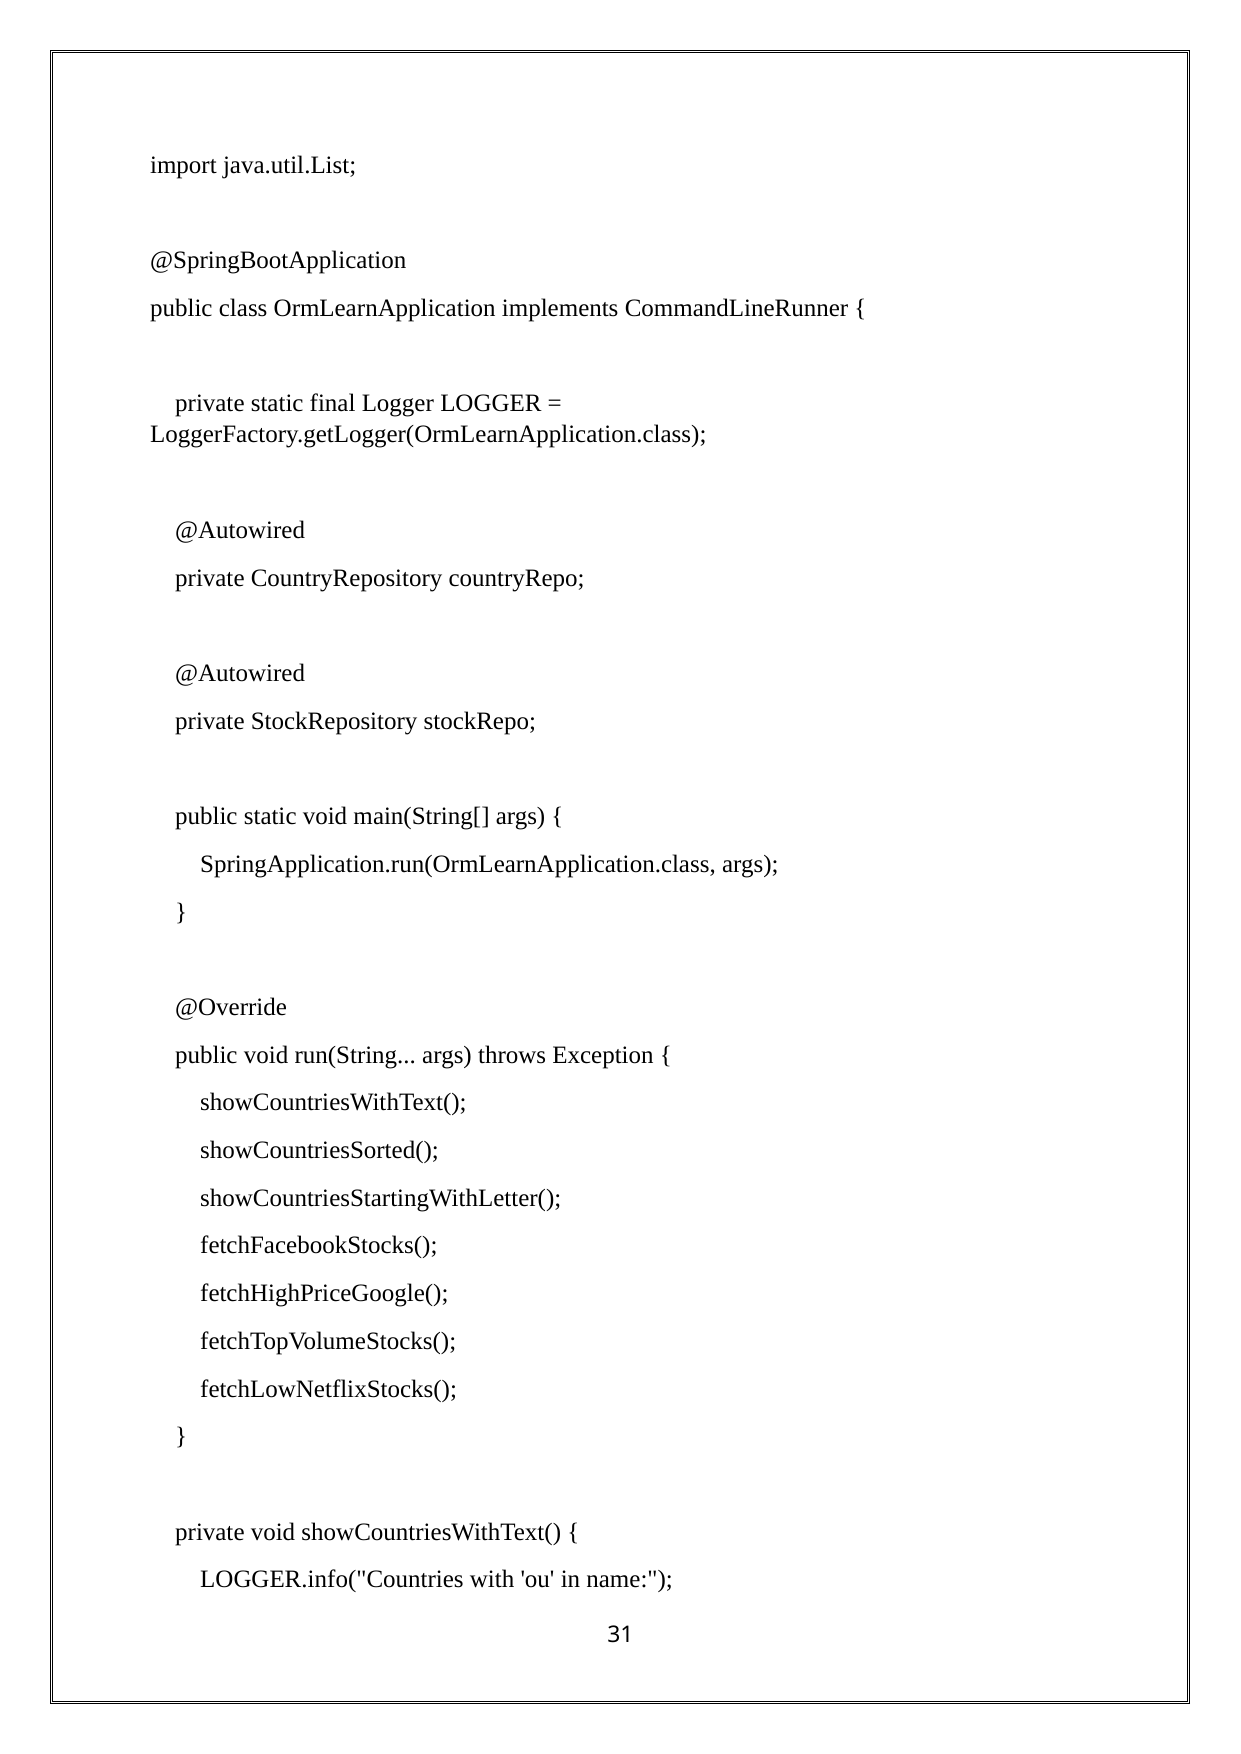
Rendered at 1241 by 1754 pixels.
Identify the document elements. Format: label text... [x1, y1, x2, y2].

text @Override [150, 992, 1090, 1021]
text public void run(String... args) throws Exception { [150, 1040, 1090, 1068]
text showCountriesStartingWithLetter(); [150, 1183, 1090, 1212]
text @SpringBootApplication [150, 245, 1090, 274]
text LOGGER.info("Countries with 'ou' in name:"); [150, 1564, 1090, 1593]
text public class OrmLearnApplication implements CommandLineRunner { [150, 293, 1090, 322]
text private static final Logger LOGGER = LoggerFactory.getLogger(OrmLearnApplication.class); [150, 388, 1090, 448]
text fetchFacebookStocks(); [150, 1231, 1090, 1259]
text private void showCountriesWithText() { [150, 1517, 1090, 1546]
text @Autowired [150, 515, 1090, 544]
text fetchHighPriceGoogle(); [150, 1278, 1090, 1307]
text SpringApplication.run(OrmLearnApplication.class, args); [150, 849, 1090, 878]
text public static void main(String[] args) { [150, 801, 1090, 830]
text import java.util.List; [150, 150, 1090, 179]
text fetchLowNetflixStocks(); [150, 1374, 1090, 1402]
text @Autowired [150, 658, 1090, 687]
text private StockRepository stockRepo; [150, 706, 1090, 734]
text } [150, 1421, 1090, 1450]
text private CountryRepository countryRepo; [150, 563, 1090, 591]
text fetchTopVolumeStocks(); [150, 1326, 1090, 1355]
text showCountriesWithText(); [150, 1087, 1090, 1116]
text showCountriesSorted(); [150, 1135, 1090, 1164]
text } [150, 897, 1090, 925]
